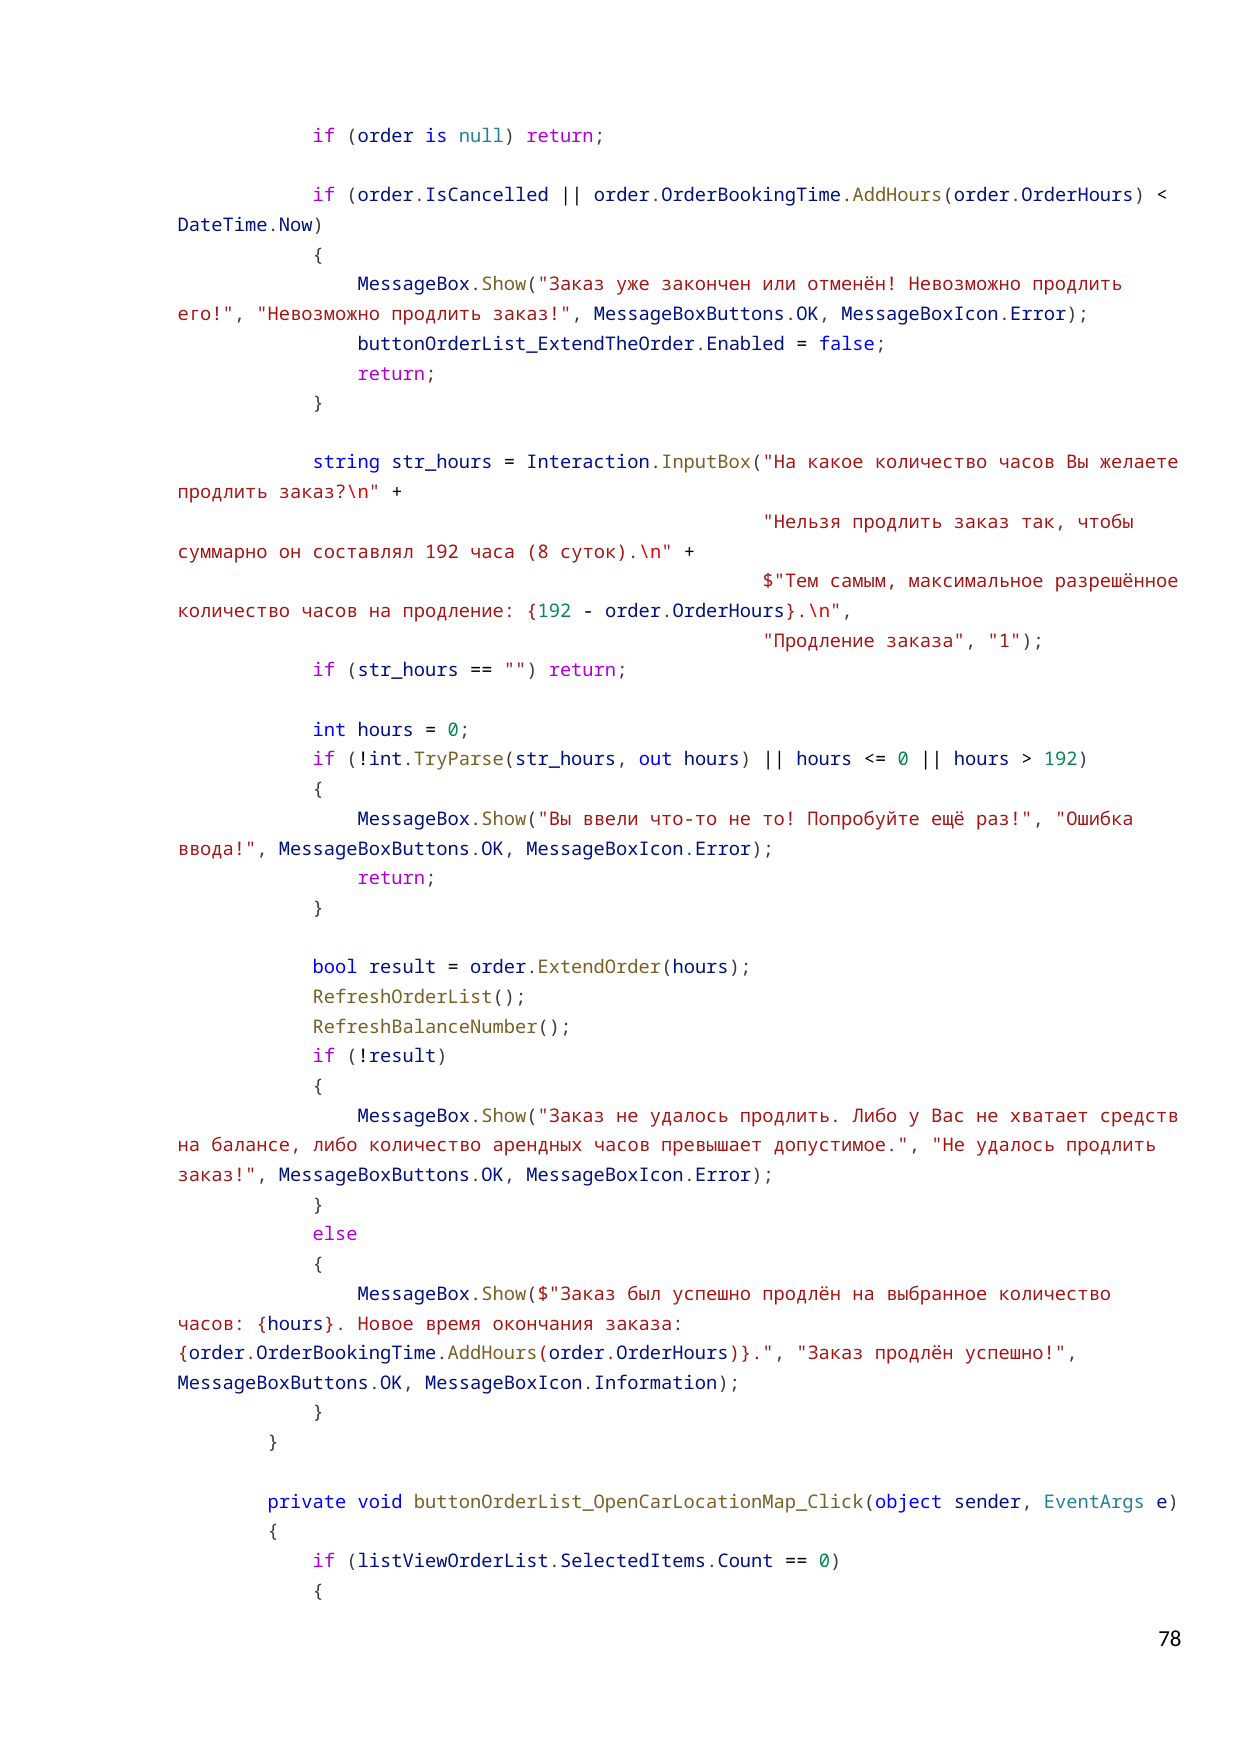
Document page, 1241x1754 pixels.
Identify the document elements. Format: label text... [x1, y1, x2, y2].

text if (listViewOrderList.SelectedItems.Count == 0) [177, 1543, 1181, 1573]
text MessageBox.Show($"Заказ был успешно продлён на выбранное количество часов: {hours}. Новое время окончания заказа: {order.OrderBookingTime.AddHours(order.OrderHours)}.", "Заказ продлён успешно!", MessageBoxButtons.OK, MessageBoxIcon.Information); [177, 1276, 1181, 1395]
text RefreshOrderList(); [177, 979, 1181, 1009]
text if (!int.TryParse(str_hours, out hours) || hours <= 0 || hours > 192) [177, 742, 1181, 771]
text bool result = order.ExtendOrder(hours); [177, 949, 1181, 979]
text MessageBox.Show("Заказ не удалось продлить. Либо у Вас не хватает средств на балансе, либо количество арендных часов превышает допустимое.", "Не удалось продлить заказ!", MessageBoxButtons.OK, MessageBoxIcon.Error); [177, 1098, 1181, 1187]
text RefreshBalanceNumber(); [177, 1009, 1181, 1038]
text return; [177, 860, 1181, 890]
text if (order is null) return; [177, 118, 1181, 148]
text { [177, 237, 1181, 267]
text } [177, 1187, 1181, 1217]
text "Нельзя продлить заказ так, чтобы суммарно он составлял 192 часа (8 суток).\n" + [177, 504, 1181, 563]
text { [177, 1068, 1181, 1098]
text if (order.IsCancelled || order.OrderBookingTime.AddHours(order.OrderHours) < DateTime.Now) [177, 177, 1181, 237]
text else [177, 1217, 1181, 1246]
text { [177, 1246, 1181, 1276]
text int hours = 0; [177, 712, 1181, 742]
text return; [177, 356, 1181, 385]
text } [177, 1424, 1181, 1454]
text MessageBox.Show("Заказ уже закончен или отменён! Невозможно продлить его!", "Невозможно продлить заказ!", MessageBoxButtons.OK, MessageBoxIcon.Error); [177, 267, 1181, 326]
text if (str_hours == "") return; [177, 652, 1181, 682]
text if (!result) [177, 1038, 1181, 1068]
text string str_hours = Interaction.InputBox("На какое количество часов Вы желаете продлить заказ?\n" + [177, 445, 1181, 504]
text "Продление заказа", "1"); [177, 623, 1181, 652]
text } [177, 385, 1181, 415]
text MessageBox.Show("Вы ввели что-то не то! Попробуйте ещё раз!", "Ошибка ввода!", MessageBoxButtons.OK, MessageBoxIcon.Error); [177, 801, 1181, 860]
text } [177, 1395, 1181, 1424]
text { [177, 771, 1181, 801]
text private void buttonOrderList_OpenCarLocationMap_Click(object sender, EventArgs e) [177, 1484, 1181, 1513]
text $"Тем самым, максимальное разрешённое количество часов на продление: {192 - order.OrderHours}.\n", [177, 563, 1181, 623]
text buttonOrderList_ExtendTheOrder.Enabled = false; [177, 326, 1181, 356]
text { [177, 1513, 1181, 1543]
text { [177, 1573, 1181, 1602]
text } [177, 890, 1181, 920]
